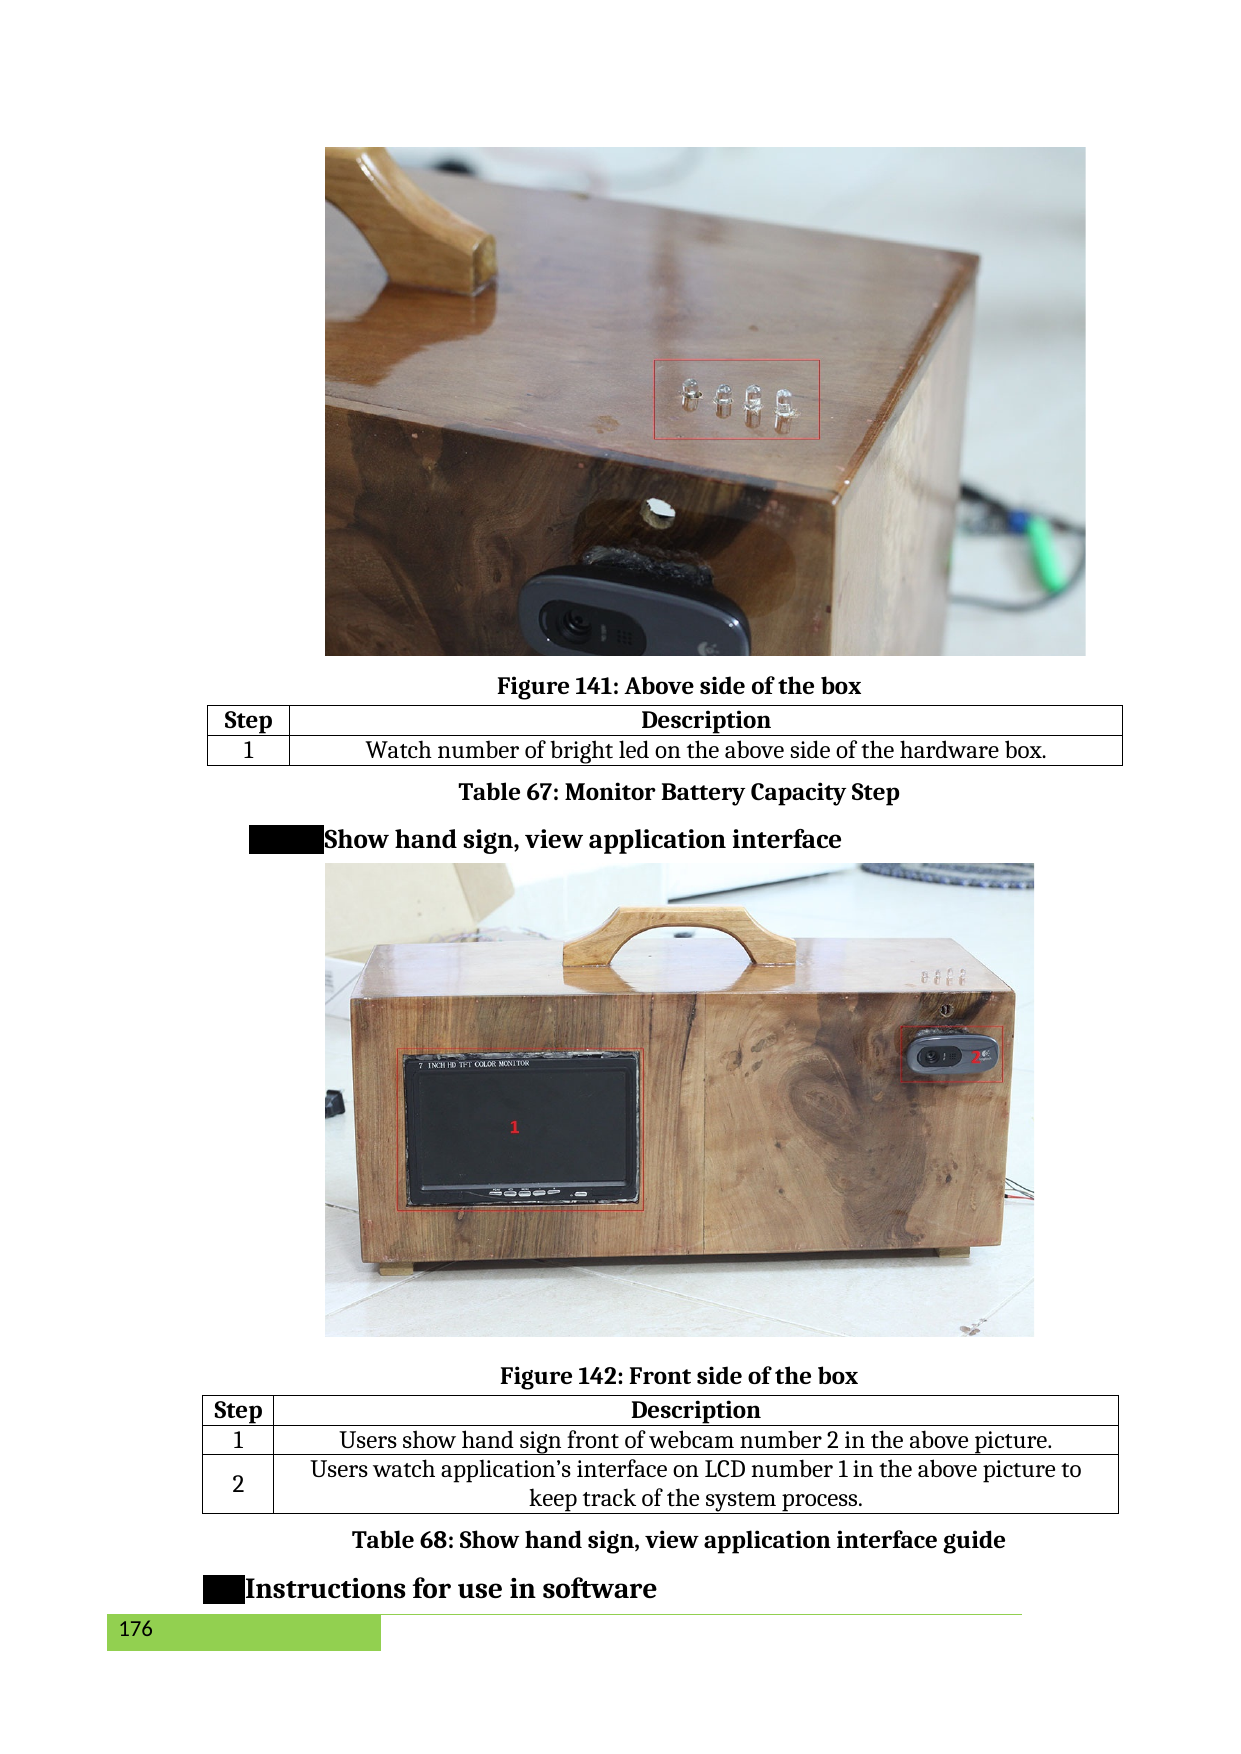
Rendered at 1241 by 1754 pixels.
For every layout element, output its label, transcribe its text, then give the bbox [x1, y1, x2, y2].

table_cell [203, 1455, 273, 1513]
picture [325, 863, 1035, 1337]
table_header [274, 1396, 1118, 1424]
text Figure 141: Above side of the box [325, 672, 1033, 701]
list Table 67: Monitor Battery Capacity Step [325, 778, 1033, 807]
subtitle Instructions for use in software [202, 1572, 1033, 1606]
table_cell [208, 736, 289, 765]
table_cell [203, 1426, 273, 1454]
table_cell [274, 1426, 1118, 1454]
picture [325, 147, 1086, 656]
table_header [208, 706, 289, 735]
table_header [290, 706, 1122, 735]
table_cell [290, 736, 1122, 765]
subtitle Show hand sign, view application interface [249, 824, 1033, 855]
text Figure 142: Front side of the box [325, 1362, 1033, 1391]
list Table 68: Show hand sign, view application interface guide [325, 1526, 1033, 1555]
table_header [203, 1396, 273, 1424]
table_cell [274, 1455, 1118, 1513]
